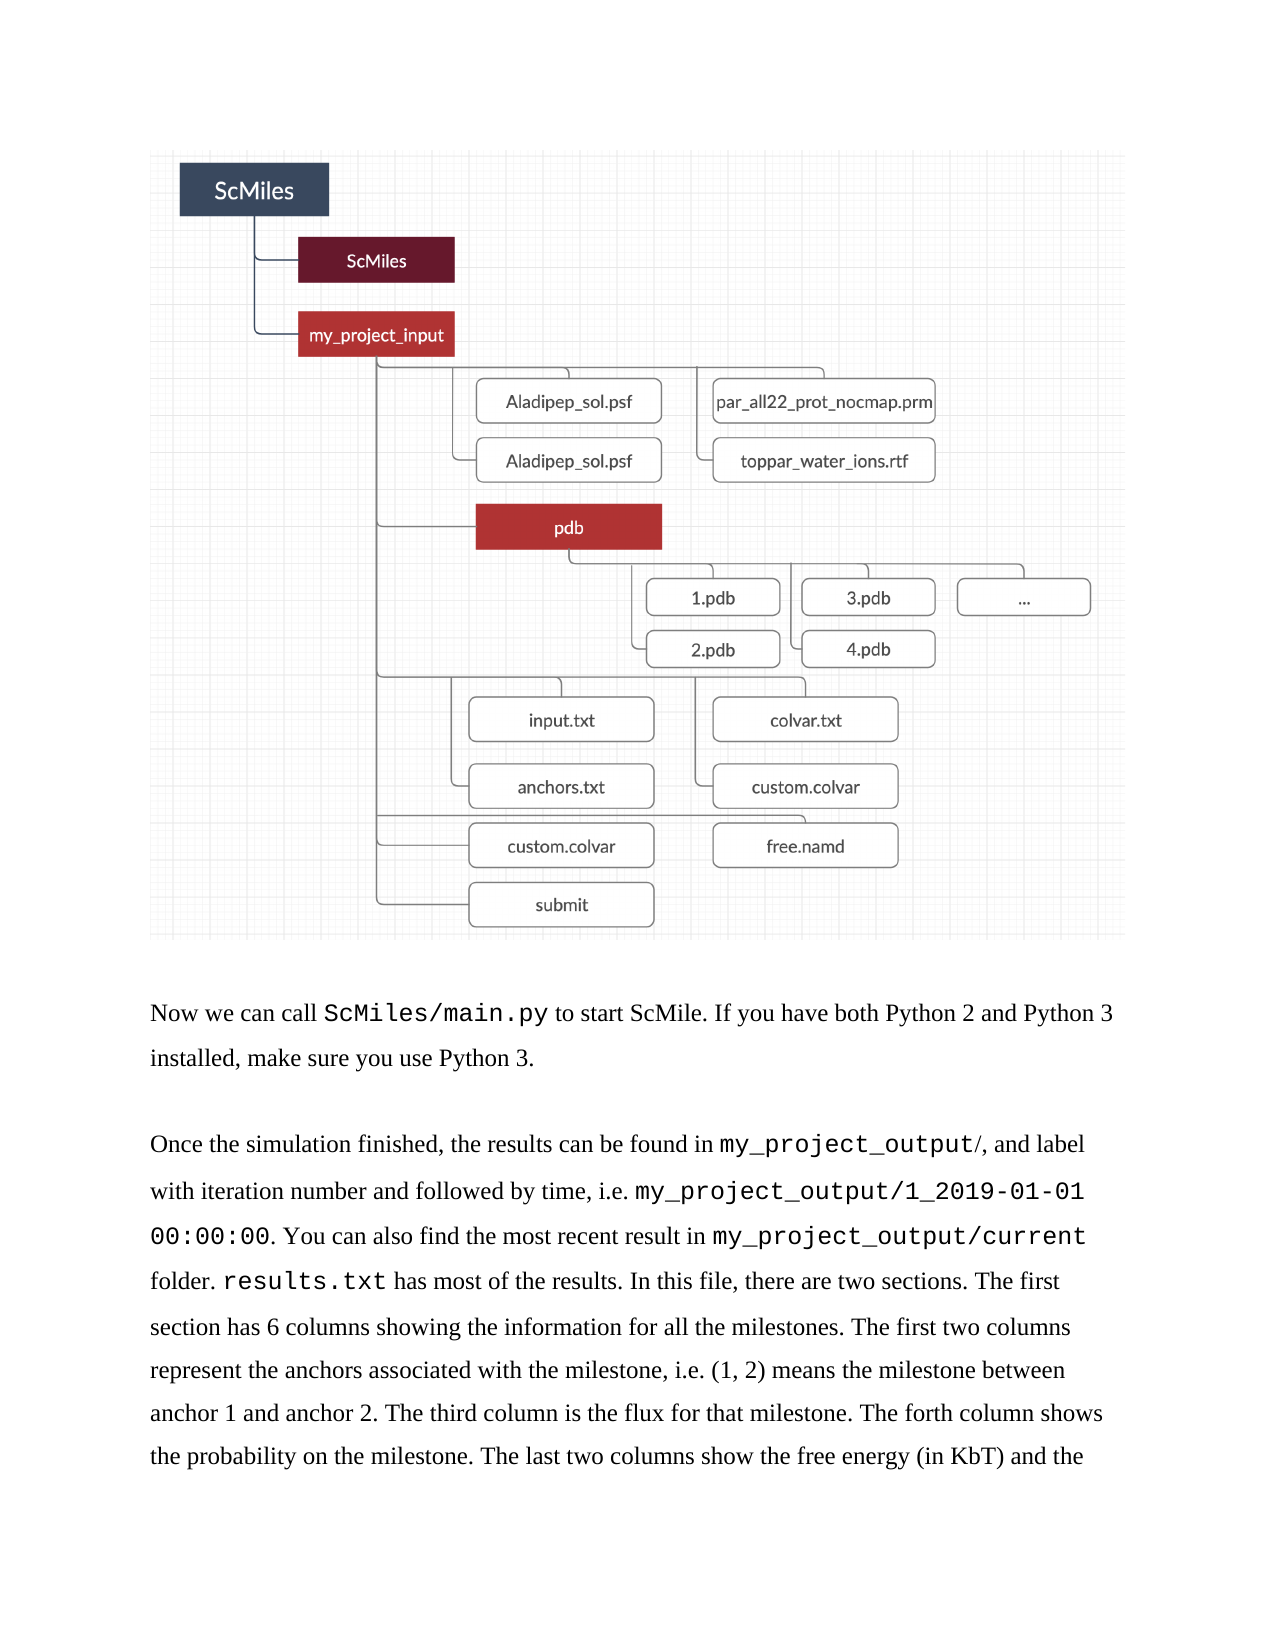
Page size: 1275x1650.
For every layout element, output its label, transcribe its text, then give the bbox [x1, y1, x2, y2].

text Now we can call ScMiles/main.py to start ScMile. If you have both Python 2 and Python 3 installed, make sure you use Python 3. [150, 998, 1125, 1072]
picture [150, 150, 1125, 940]
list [150, 1129, 1125, 1470]
